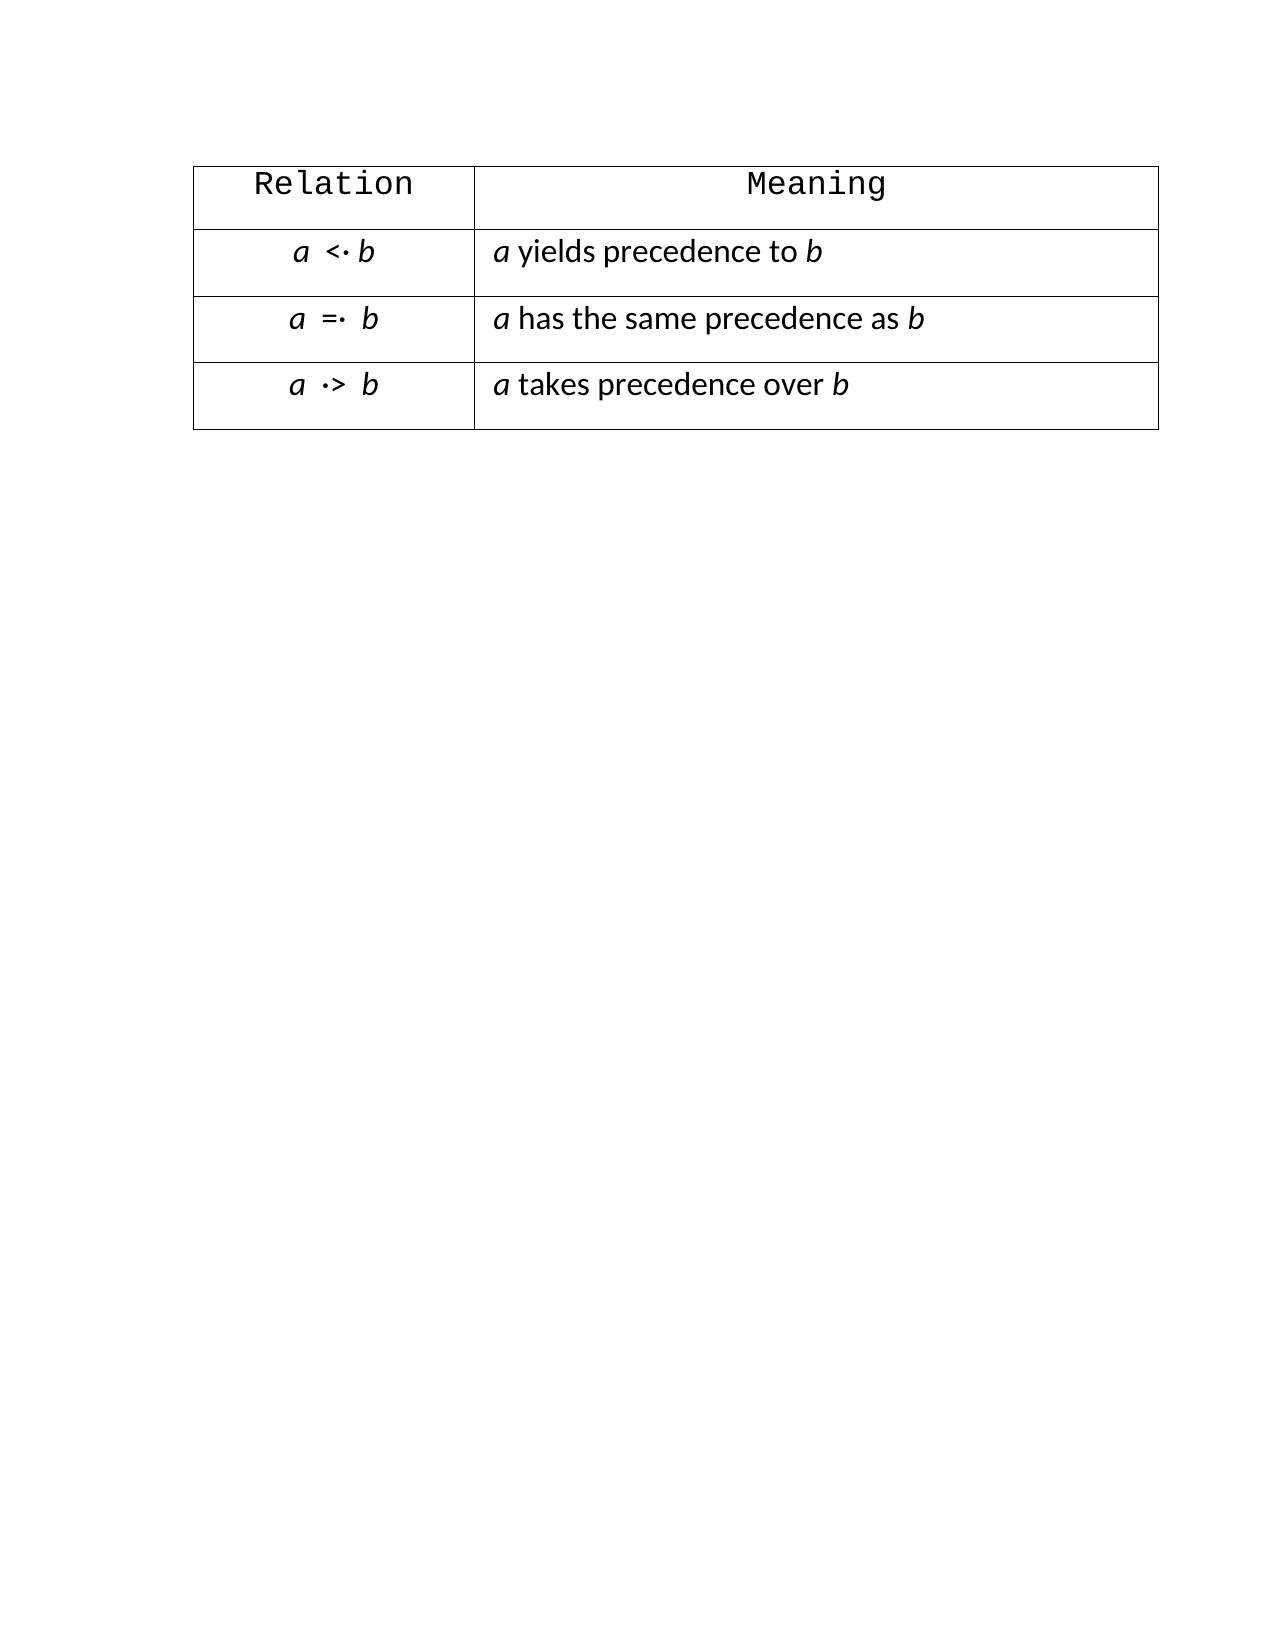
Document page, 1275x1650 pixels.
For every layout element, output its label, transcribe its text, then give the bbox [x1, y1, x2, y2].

table_cell a ·> b [194, 363, 474, 429]
table_cell a takes precedence over b [475, 363, 1158, 429]
table_cell a =· b [194, 297, 474, 362]
table_cell a <· b [194, 230, 474, 296]
table_header Relation [194, 167, 474, 229]
table_header Meaning [475, 167, 1158, 229]
table_cell a yields precedence to b [475, 230, 1158, 296]
table_cell a has the same precedence as b [475, 297, 1158, 362]
